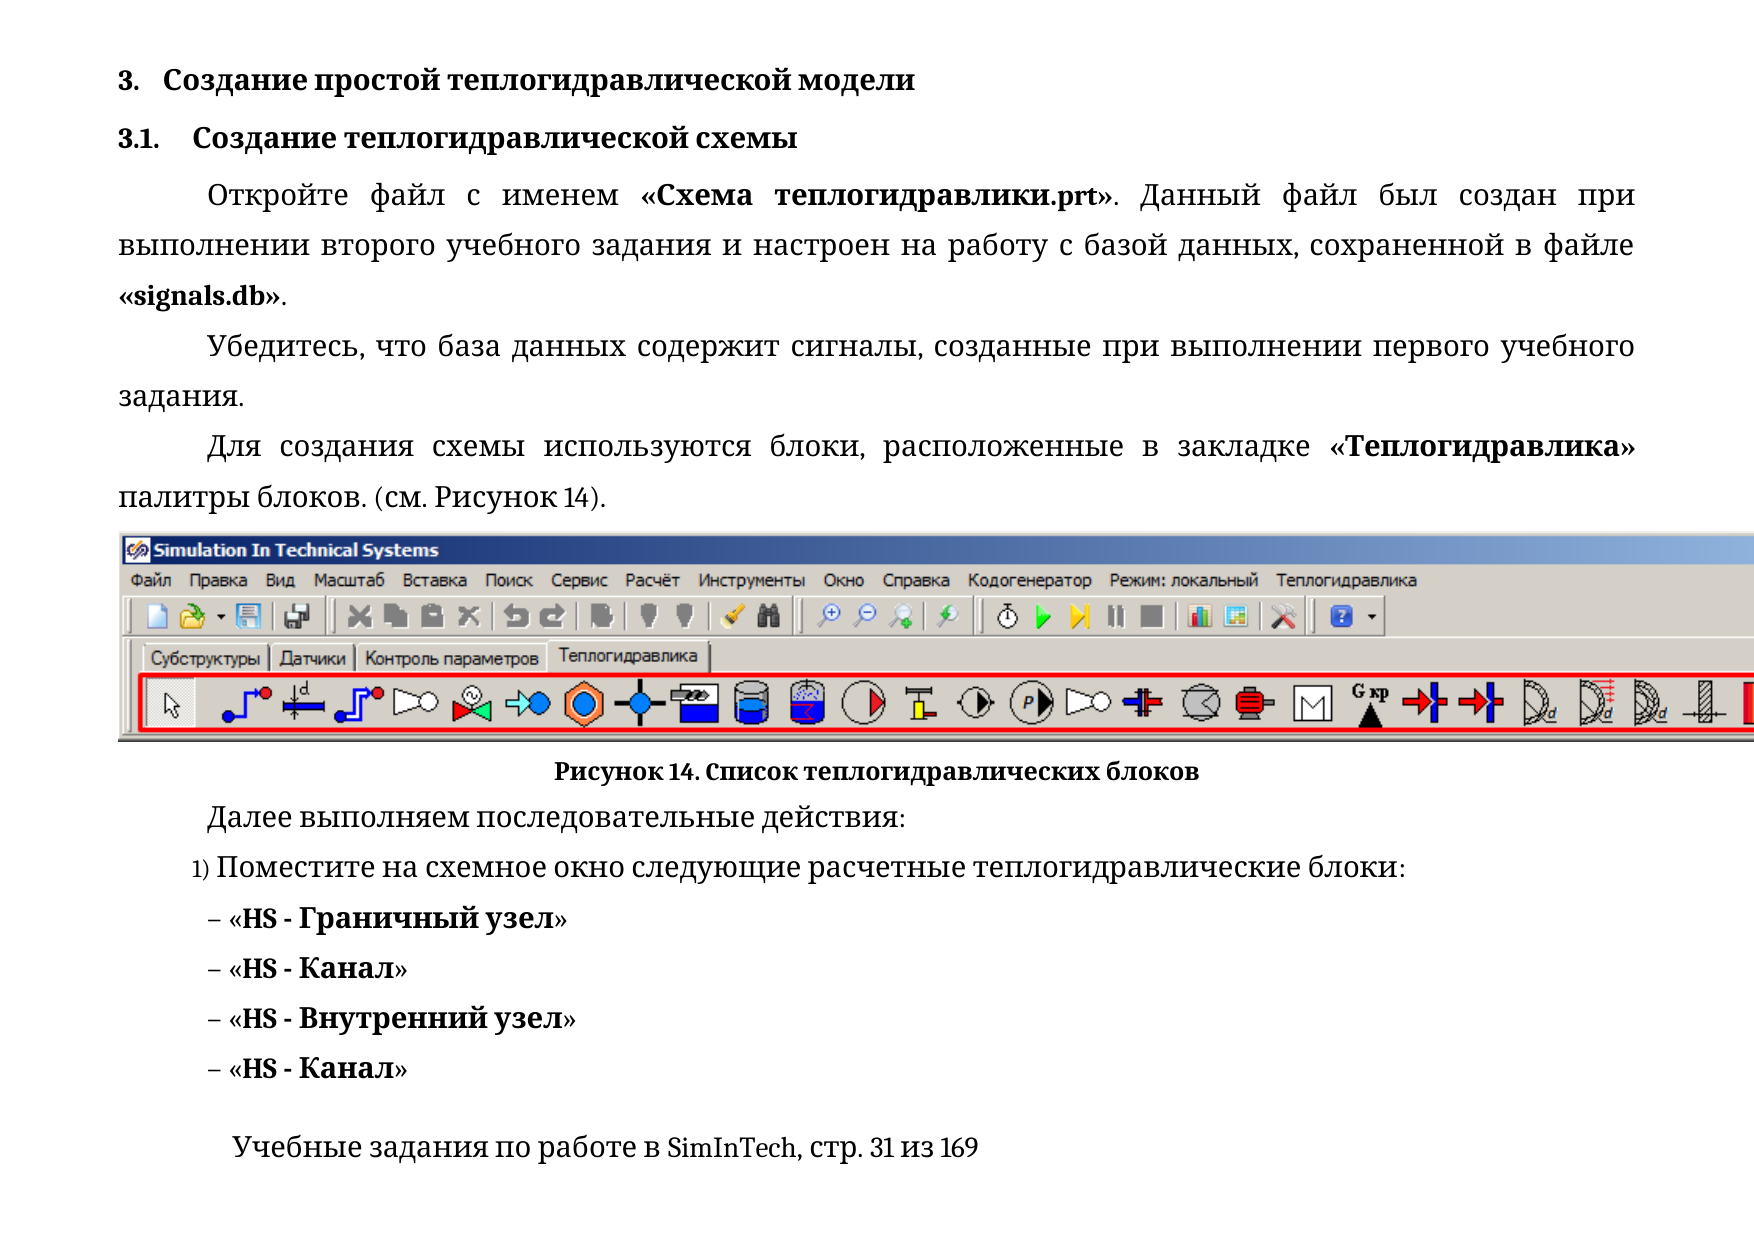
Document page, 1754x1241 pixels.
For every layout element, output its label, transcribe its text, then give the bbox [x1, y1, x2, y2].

text – «HS - Канал» [118, 952, 1636, 986]
text – «HS - Внутренний узел» [118, 1002, 1636, 1036]
subtitle Создание теплогидравлической схемы [118, 122, 1636, 156]
text Убедитесь, что база данных содержит сигналы, созданные при выполнении первого учебного задания. [118, 330, 1636, 414]
list Поместите на схемное окно следующие расчетные теплогидравлические блоки: [118, 851, 1636, 885]
picture [118, 531, 1754, 742]
text Откройте файл с именем «Схема теплогидравлики.prt». Данный файл был создан при выполнении второго учебного задания и настроен на работу с базой данных, сохраненной в файле «signals.db». [118, 179, 1636, 313]
subtitle Создание простой теплогидравлической модели [118, 64, 1636, 97]
text Далее выполняем последовательные действия: [118, 801, 1636, 835]
text – «HS - Канал» [118, 1053, 1636, 1086]
text – «HS - Граничный узел» [118, 902, 1636, 935]
